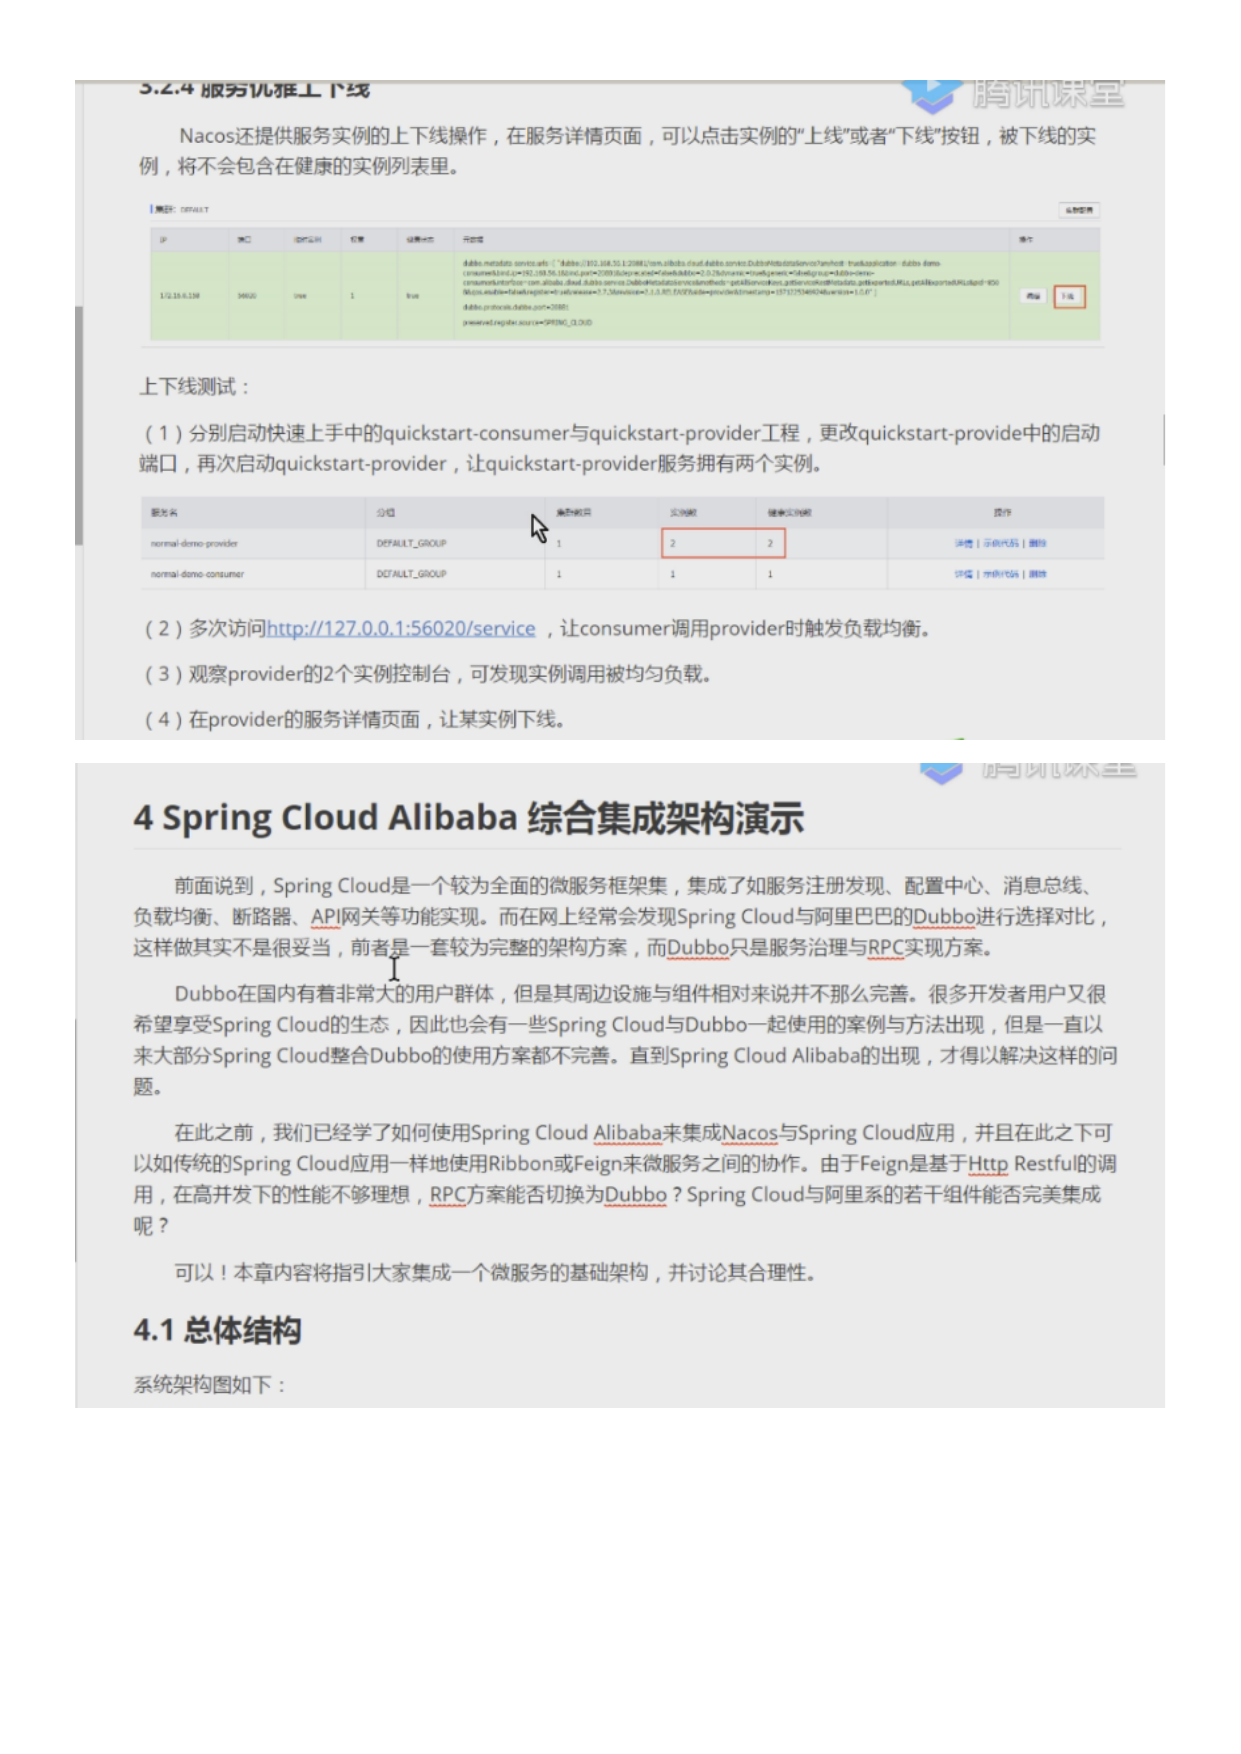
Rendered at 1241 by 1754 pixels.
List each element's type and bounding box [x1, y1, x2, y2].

picture [75, 763, 1166, 1408]
picture [75, 80, 1166, 740]
